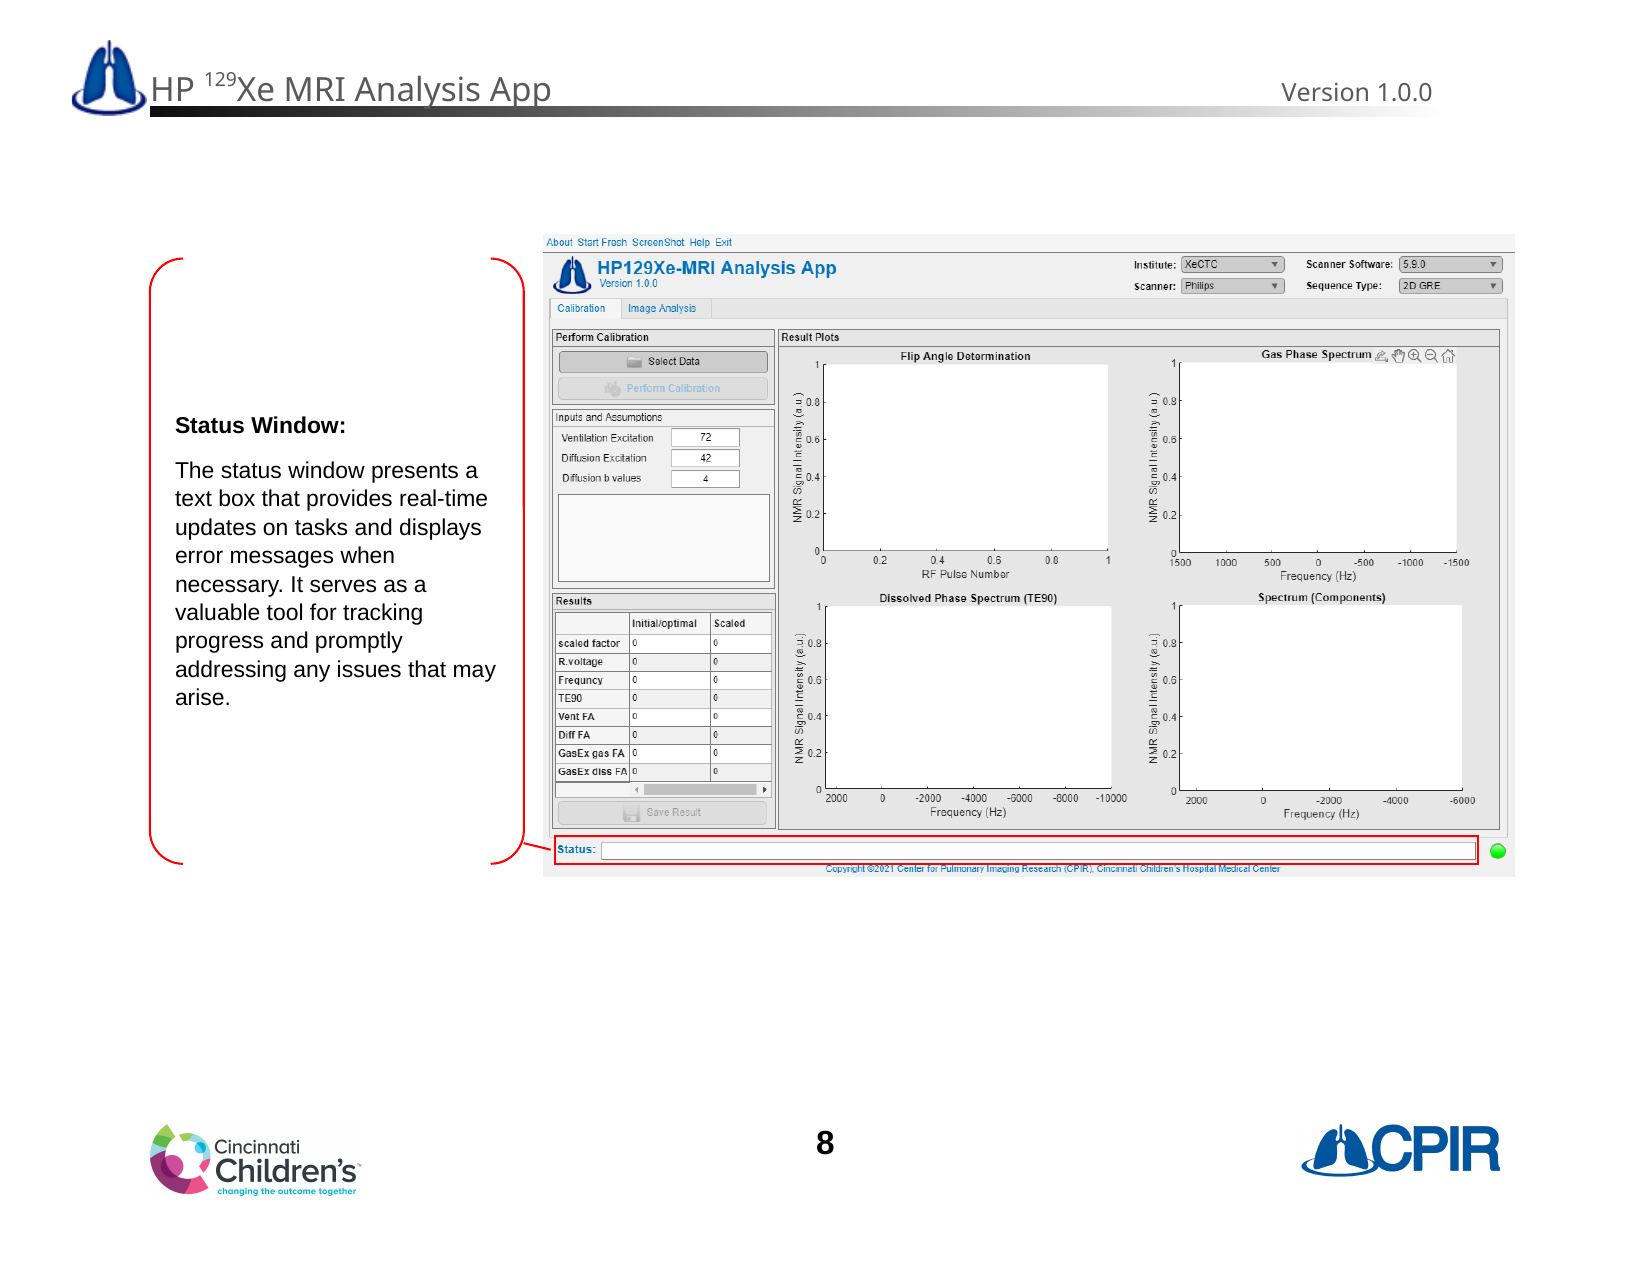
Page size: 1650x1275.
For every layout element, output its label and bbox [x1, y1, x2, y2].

picture [542, 234, 1516, 877]
picture [150, 1124, 362, 1196]
picture [1301, 1124, 1500, 1177]
picture [71, 40, 147, 116]
